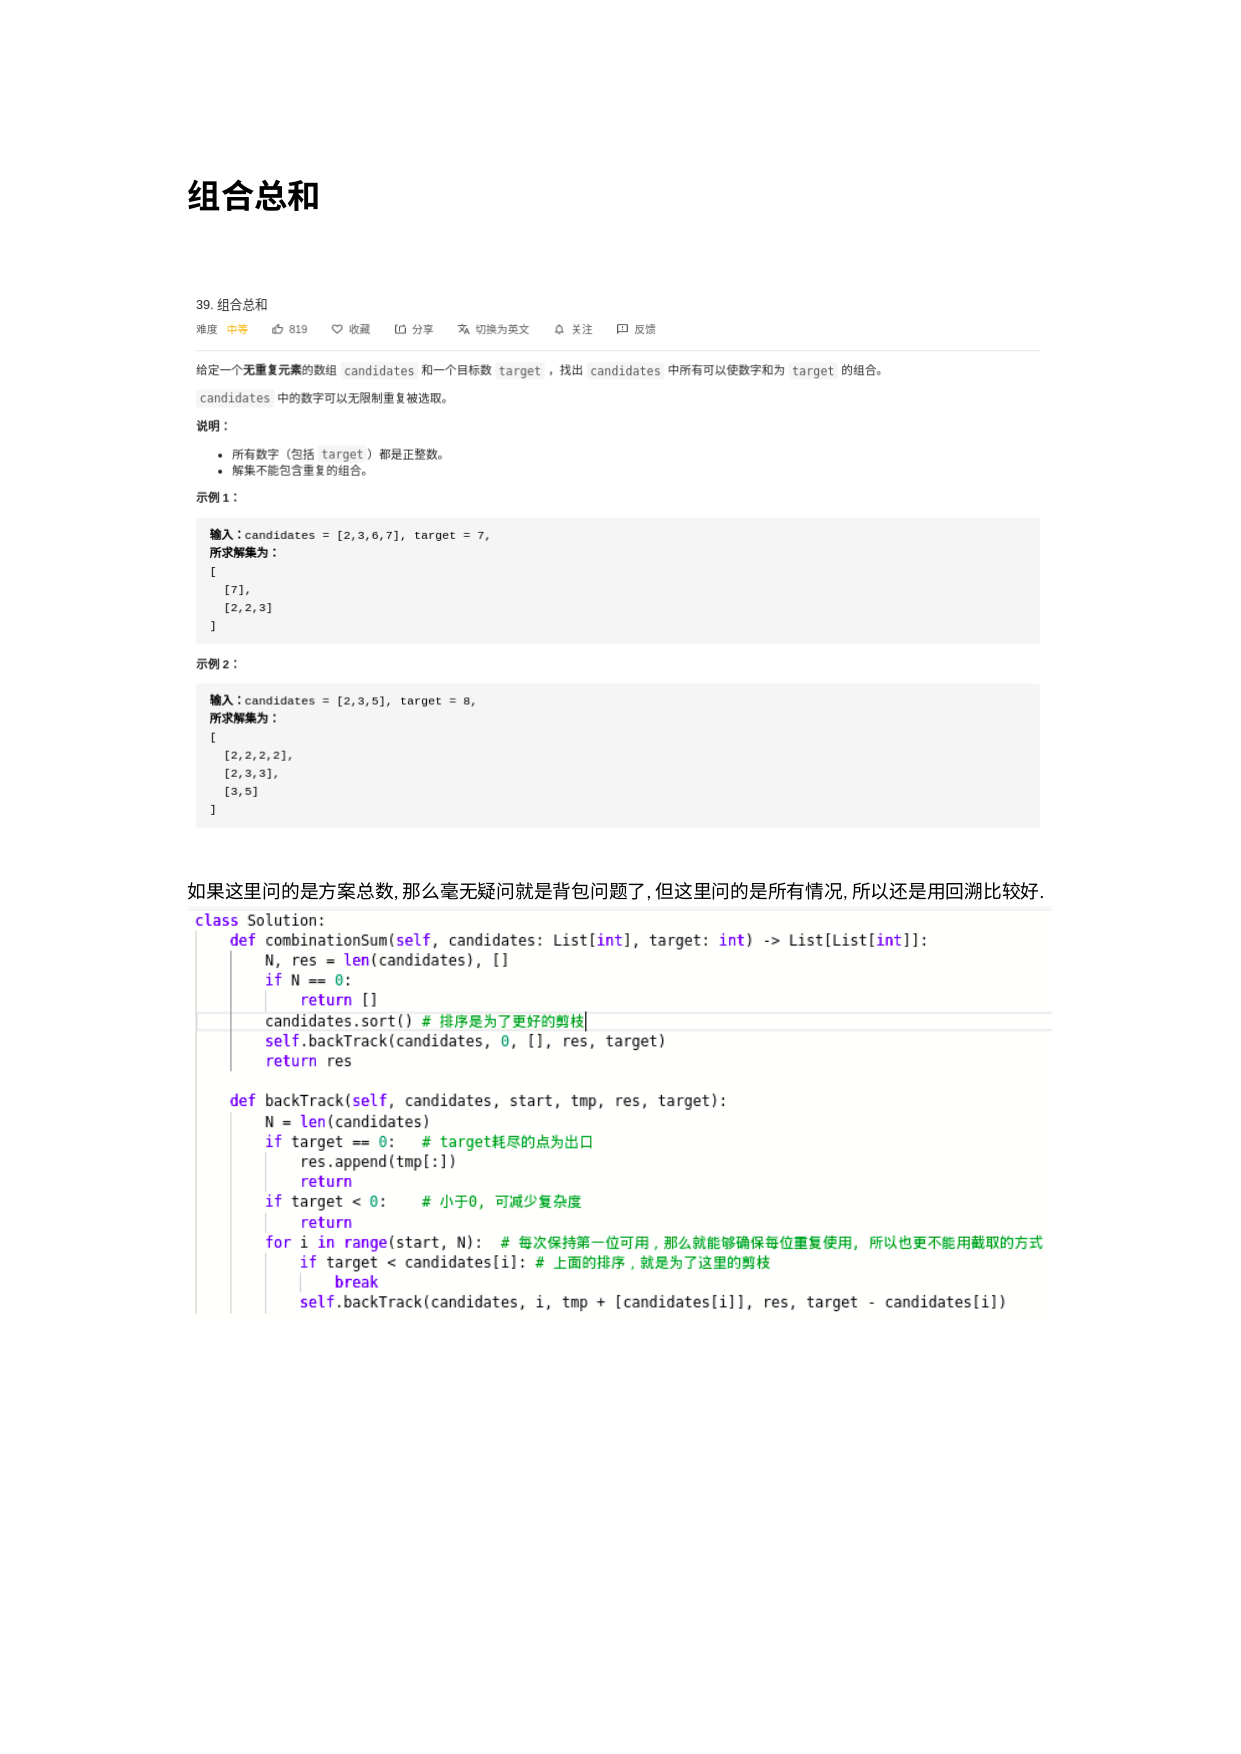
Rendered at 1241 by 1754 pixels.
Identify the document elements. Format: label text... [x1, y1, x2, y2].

picture [187, 906, 1053, 1320]
subtitle 组合总和 [187, 162, 1053, 227]
text 如果这里问的是方案总数, 那么毫无疑问就是背包问题了, 但这里问的是所有情况, 所以还是用回溯比较好. [187, 874, 1053, 906]
picture [187, 289, 1053, 842]
